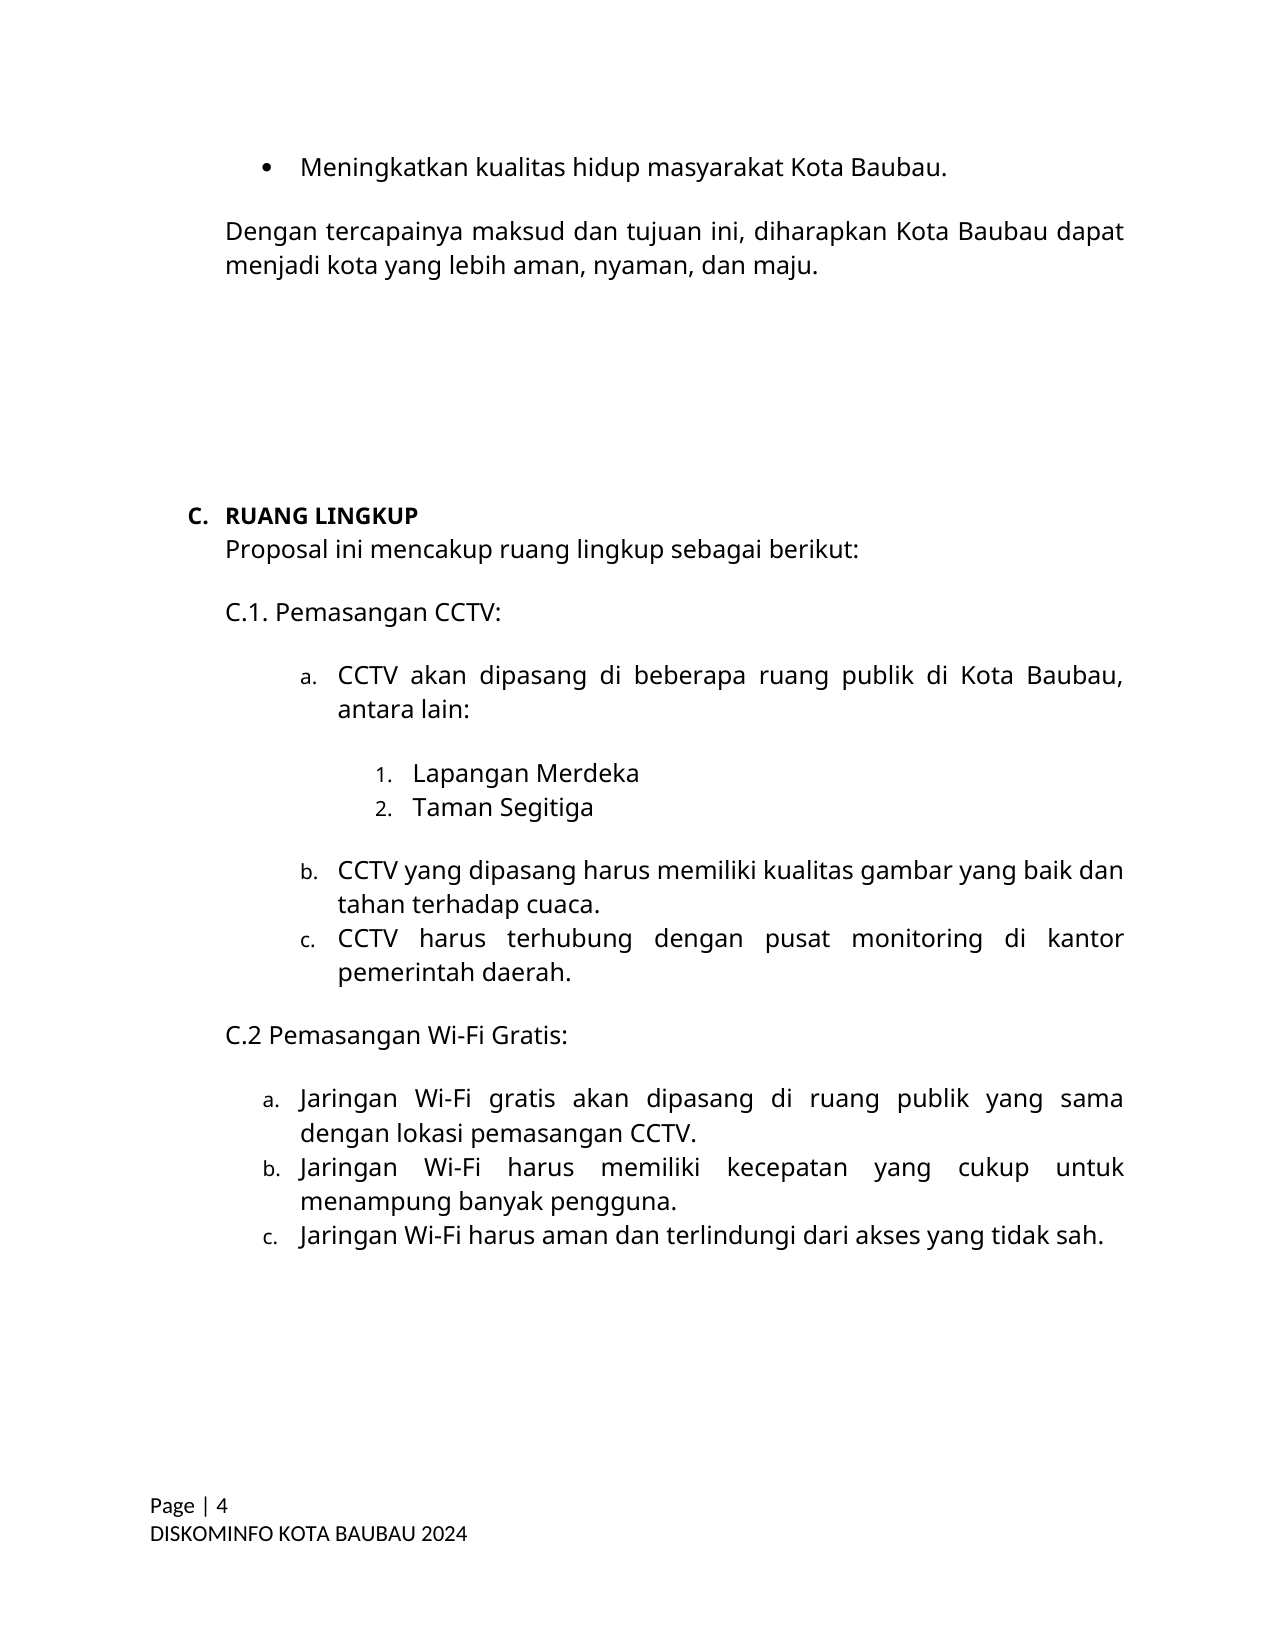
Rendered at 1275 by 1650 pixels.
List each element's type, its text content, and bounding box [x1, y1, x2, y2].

list RUANG LINGKUP [187, 500, 1125, 531]
list Proposal ini mencakup ruang lingkup sebagai berikut: [225, 531, 1125, 566]
list Lapangan Merdeka [375, 755, 1125, 789]
list Jaringan Wi-Fi gratis akan dipasang di ruang publik yang sama dengan lokasi pemasangan CCTV. [262, 1081, 1125, 1149]
list Taman Segitiga [375, 789, 1125, 823]
text C.1. Pemasangan CCTV: [150, 595, 1125, 629]
list Jaringan Wi-Fi harus aman dan terlindungi dari akses yang tidak sah. [262, 1217, 1125, 1251]
list CCTV yang dipasang harus memiliki kualitas gambar yang baik dan tahan terhadap cuaca. [300, 852, 1125, 921]
list Jaringan Wi-Fi harus memiliki kecepatan yang cukup untuk menampung banyak pengguna. [262, 1149, 1125, 1217]
text Dengan tercapainya maksud dan tujuan ini, diharapkan Kota Baubau dapat menjadi kota yang lebih aman, nyaman, dan maju. [225, 213, 1125, 281]
text C.2 Pemasangan Wi-Fi Gratis: [150, 1018, 1125, 1052]
list CCTV akan dipasang di beberapa ruang publik di Kota Baubau, antara lain: [300, 658, 1125, 726]
list CCTV harus terhubung dengan pusat monitoring di kantor pemerintah daerah. [300, 921, 1125, 989]
list Meningkatkan kualitas hidup masyarakat Kota Baubau. [262, 150, 1125, 184]
